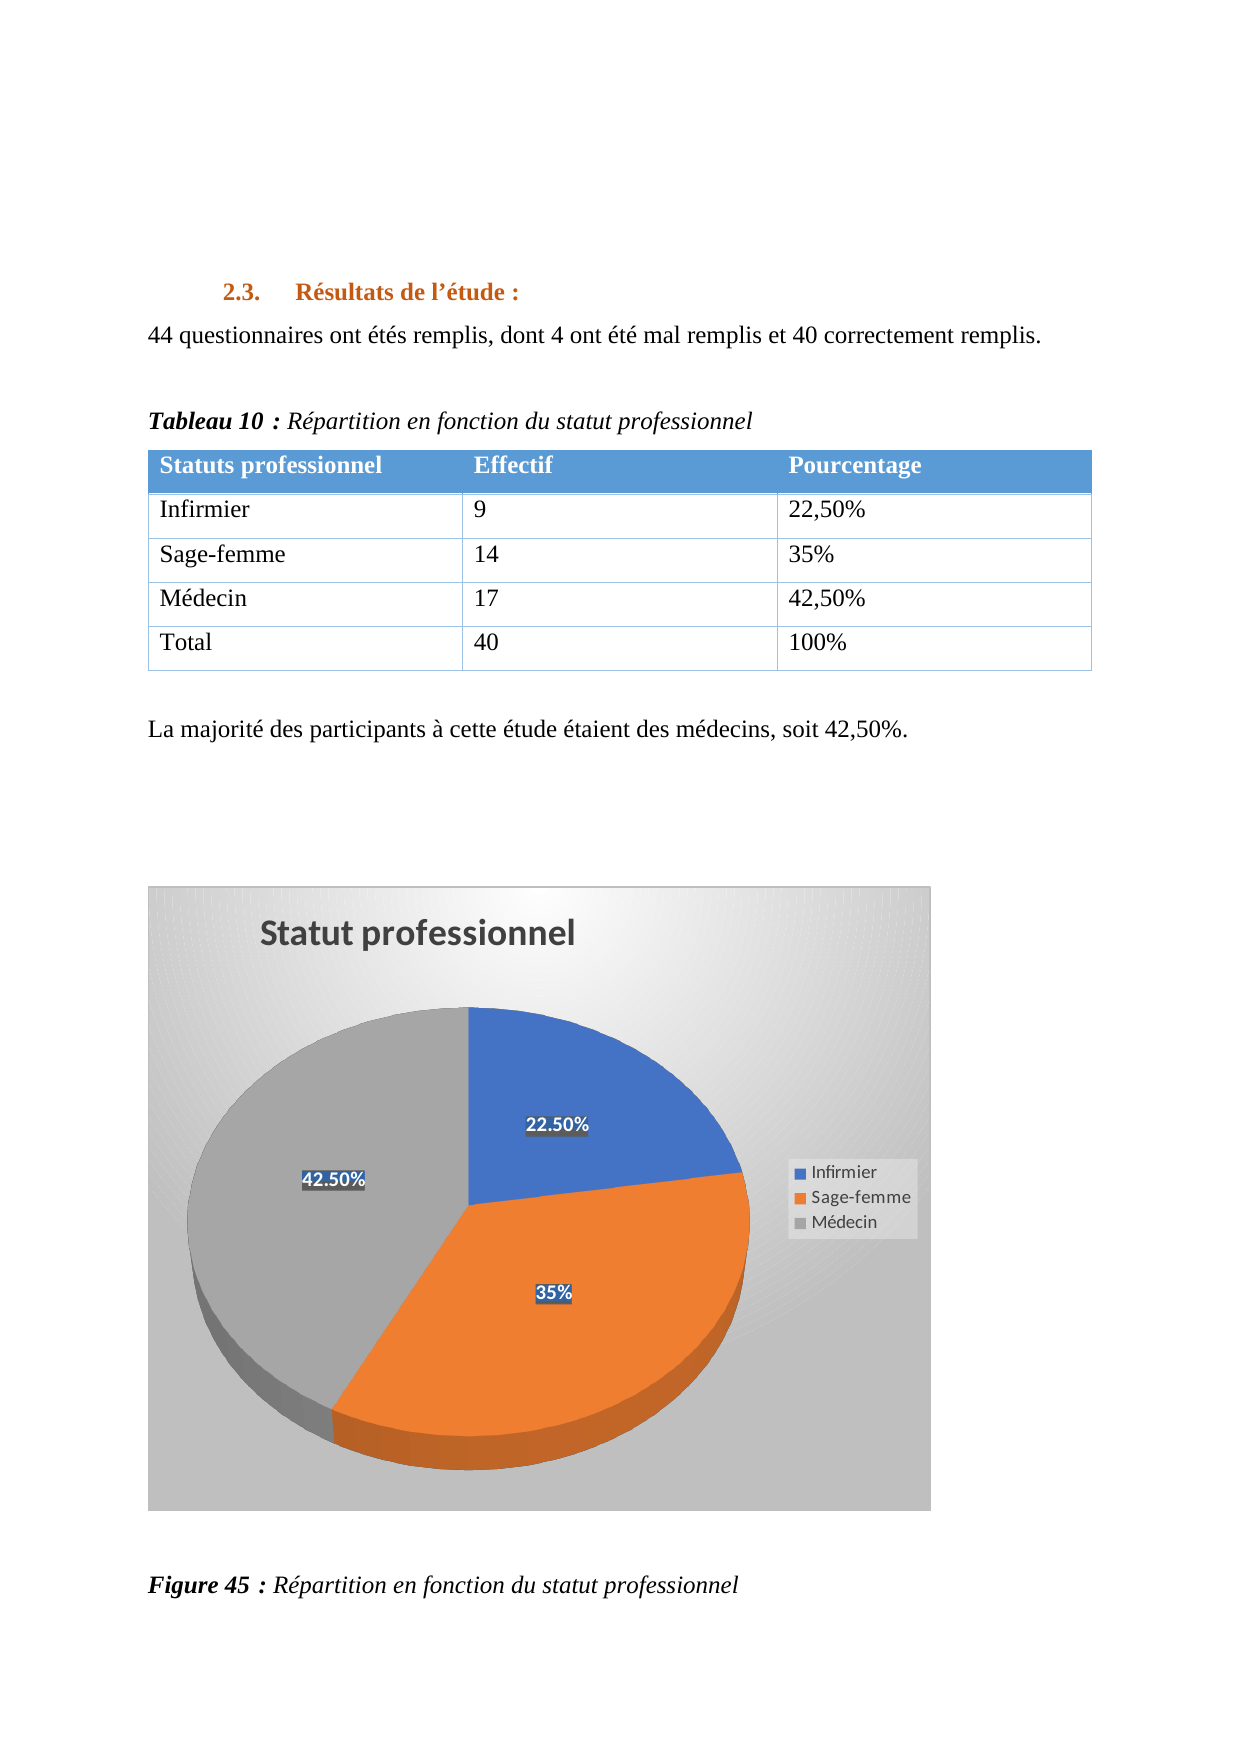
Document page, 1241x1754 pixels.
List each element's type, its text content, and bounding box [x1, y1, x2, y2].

table_cell 22,50% [778, 495, 1091, 538]
table_cell 17 [463, 583, 777, 626]
text Figure 45 : Répartition en fonction du statut professionnel [148, 1570, 1093, 1598]
table_header Effectif [463, 451, 777, 493]
text Tableau 10 : Répartition en fonction du statut professionnel [148, 406, 1093, 435]
table_cell Infirmier [149, 495, 462, 538]
text La majorité des participants à cette étude étaient des médecins, soit 42,50%. [148, 714, 1093, 743]
table_cell 9 [463, 495, 777, 538]
table_cell 35% [778, 539, 1091, 582]
text 44 questionnaires ont étés remplis, dont 4 ont été mal remplis et 40 correctement remplis. [148, 320, 1093, 349]
table_header Statuts professionnel [149, 451, 462, 493]
table_header Pourcentage [778, 451, 1091, 493]
list Résultats de l’étude : [223, 277, 1093, 306]
table_cell Sage-femme [149, 539, 462, 582]
table_cell 40 [463, 627, 777, 670]
table_cell 14 [463, 539, 777, 582]
table_cell 100% [778, 627, 1091, 670]
table_cell Total [149, 627, 462, 670]
table_cell Médecin [149, 583, 462, 626]
table_cell 42,50% [778, 583, 1091, 626]
